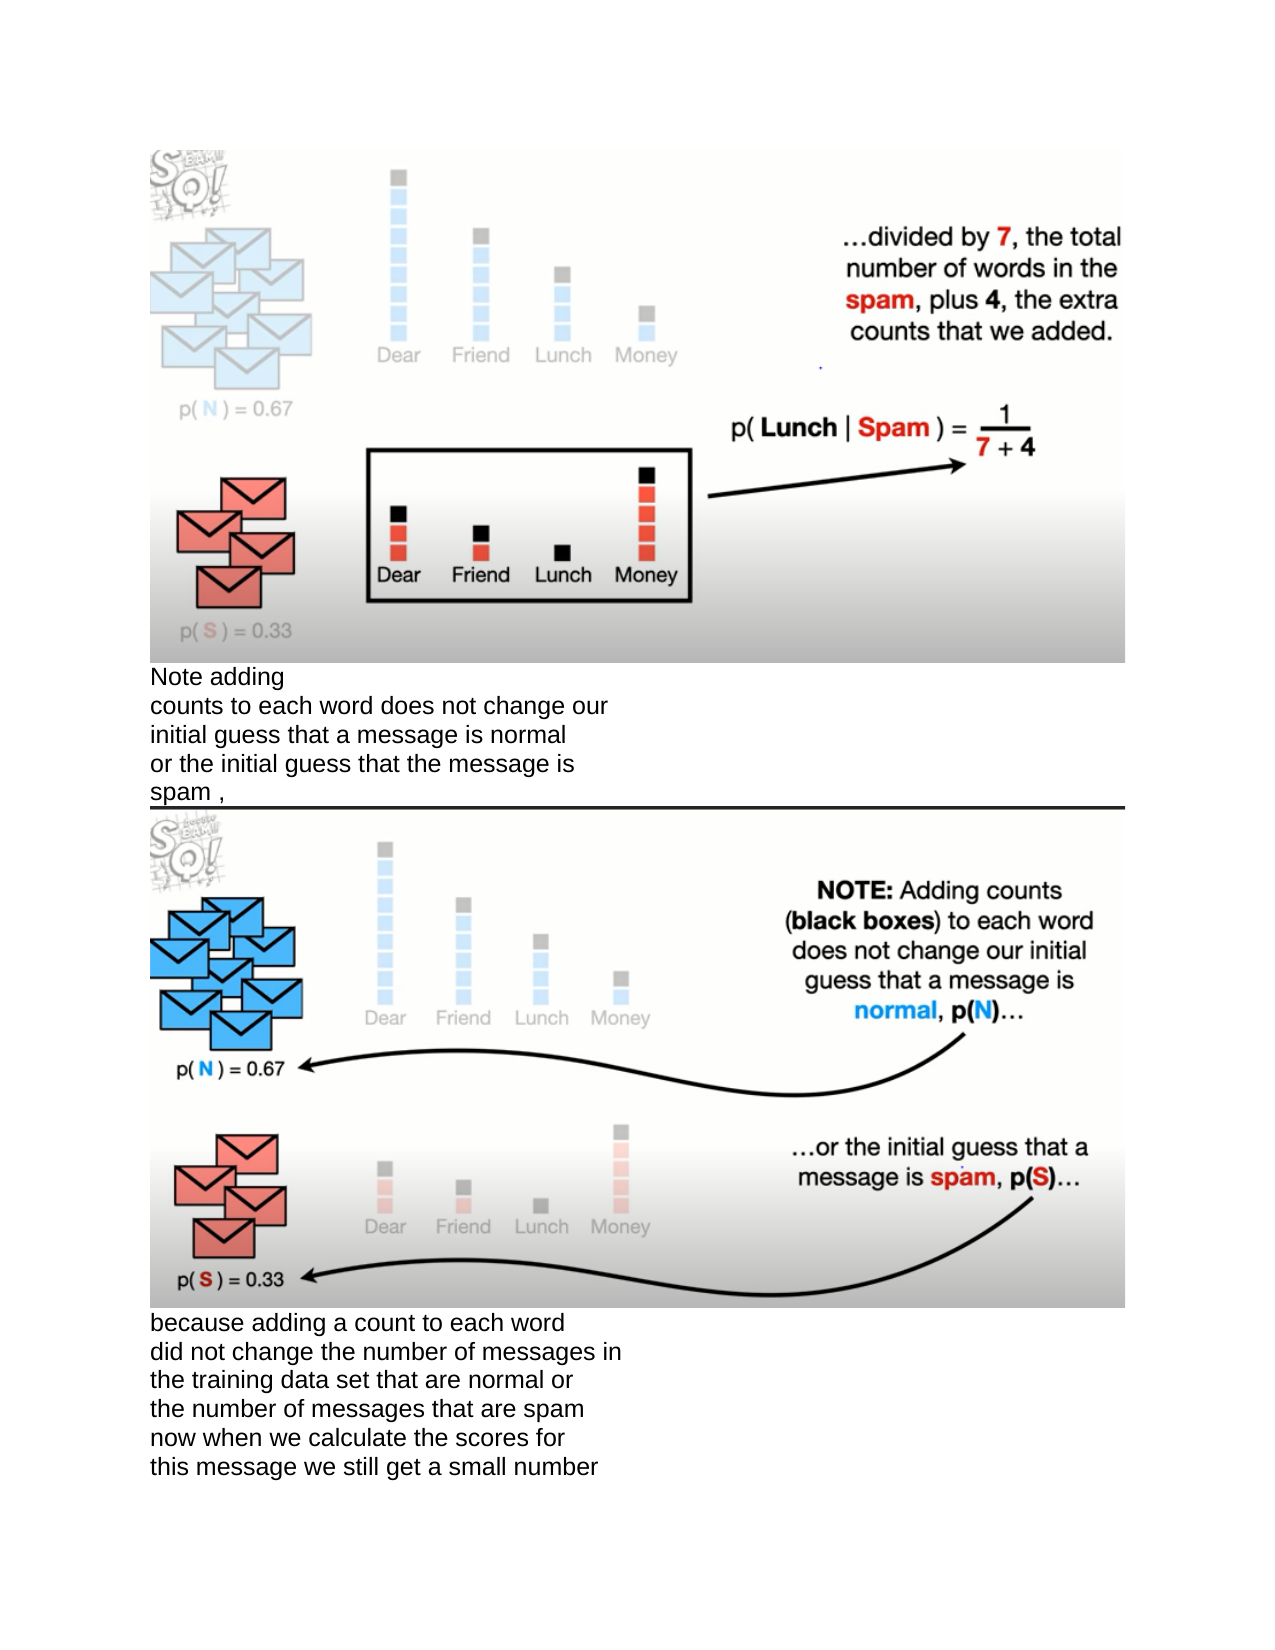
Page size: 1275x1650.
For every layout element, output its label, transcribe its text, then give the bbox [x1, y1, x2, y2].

text this message we still get a small number [150, 1452, 1125, 1480]
text initial guess that a message is normal [150, 720, 1125, 748]
text now when we calculate the scores for [150, 1423, 1125, 1452]
text the training data set that are normal or [150, 1365, 1125, 1394]
picture [150, 806, 1125, 1308]
text the number of messages that are spam [150, 1394, 1125, 1423]
text because adding a count to each word [150, 1308, 1125, 1337]
text spam , [150, 777, 1125, 806]
text Note adding [150, 663, 1125, 691]
picture [150, 150, 1125, 663]
text did not change the number of messages in [150, 1337, 1125, 1365]
text or the initial guess that the message is [150, 748, 1125, 777]
text counts to each word does not change our [150, 691, 1125, 720]
